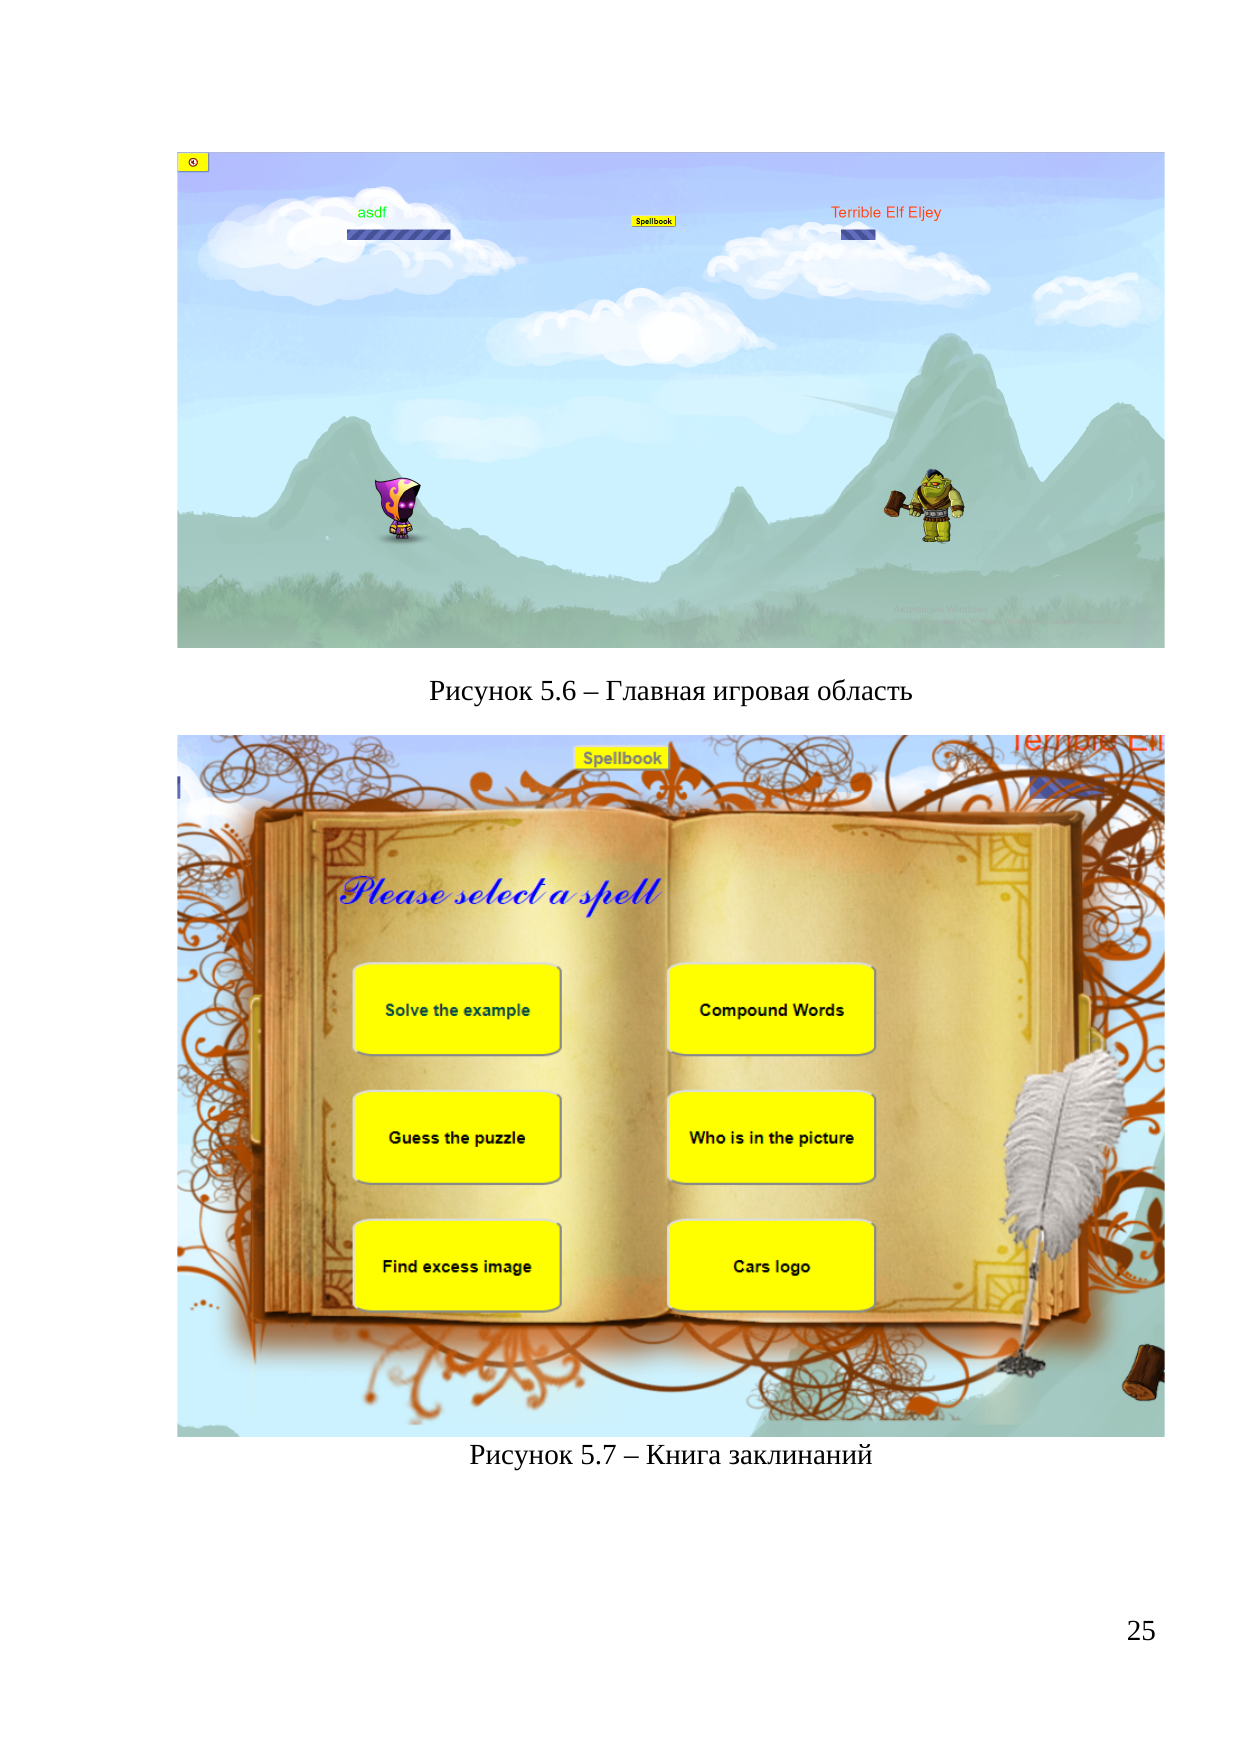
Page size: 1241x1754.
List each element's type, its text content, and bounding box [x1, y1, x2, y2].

text Рисунок 5.6 – Главная игровая область [177, 673, 1164, 706]
picture [177, 735, 1165, 1437]
picture [177, 151, 1165, 648]
text Рисунок 5.7 – Книга заклинаний [177, 1437, 1164, 1470]
